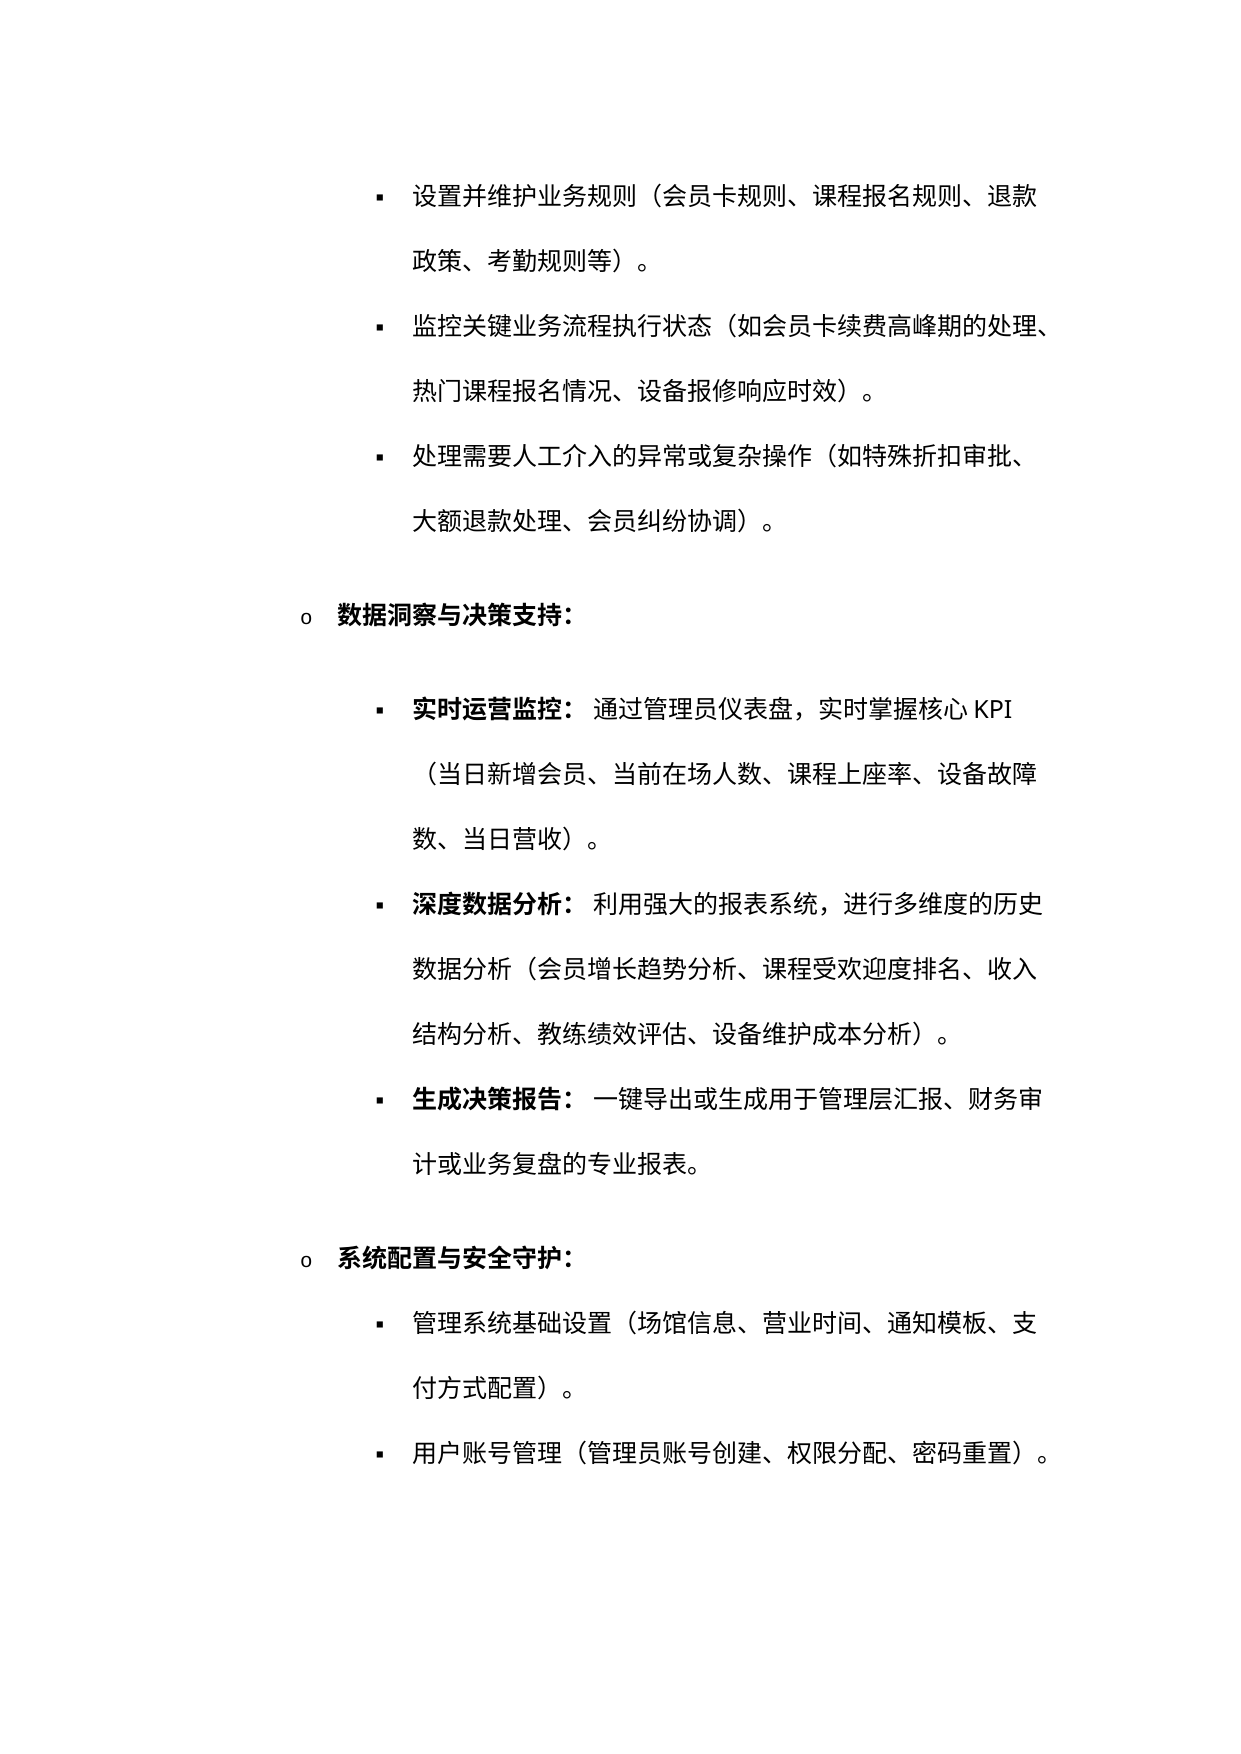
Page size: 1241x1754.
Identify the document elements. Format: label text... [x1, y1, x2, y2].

list 管理系统基础设置（场馆信息、营业时间、通知模板、支付方式配置）。 [375, 1289, 1053, 1419]
list 设置并维护业务规则（会员卡规则、课程报名规则、退款政策、考勤规则等）。 [375, 162, 1053, 292]
list 监控关键业务流程执行状态（如会员卡续费高峰期的处理、热门课程报名情况、设备报修响应时效）。 [375, 292, 1053, 422]
list 数据洞察与决策支持： [300, 581, 1053, 646]
list 深度数据分析： 利用强大的报表系统，进行多维度的历史数据分析（会员增长趋势分析、课程受欢迎度排名、收入结构分析、教练绩效评估、设备维护成本分析）。 [375, 870, 1053, 1065]
list 实时运营监控： 通过管理员仪表盘，实时掌握核心KPI（当日新增会员、当前在场人数、课程上座率、设备故障数、当日营收）。 [375, 675, 1053, 870]
list 用户账号管理（管理员账号创建、权限分配、密码重置）。 [375, 1419, 1053, 1484]
list 处理需要人工介入的异常或复杂操作（如特殊折扣审批、大额退款处理、会员纠纷协调）。 [375, 422, 1053, 552]
list 系统配置与安全守护： [300, 1224, 1053, 1289]
list 生成决策报告： 一键导出或生成用于管理层汇报、财务审计或业务复盘的专业报表。 [375, 1065, 1053, 1195]
